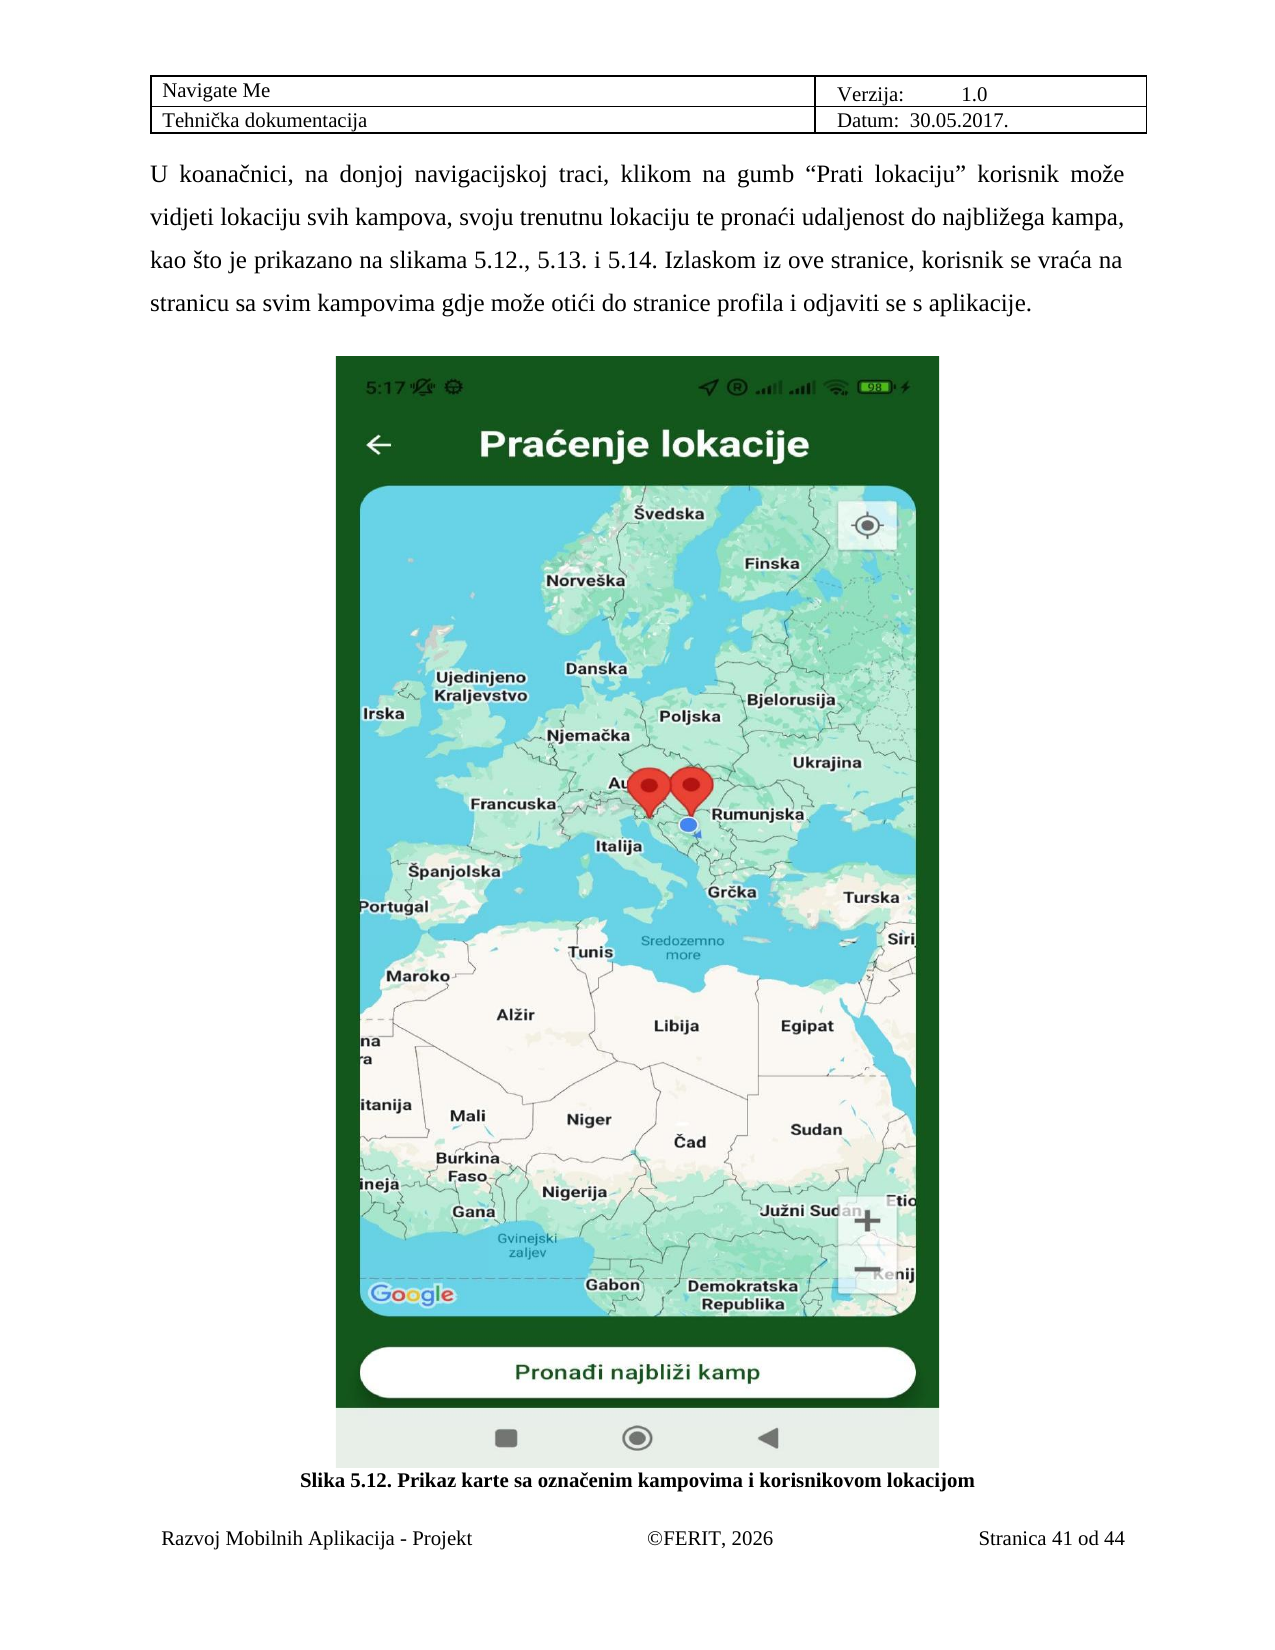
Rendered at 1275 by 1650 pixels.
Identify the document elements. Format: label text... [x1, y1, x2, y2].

text Slika 5.12. Prikaz karte sa označenim kampovima i korisnikovom lokacijom [150, 1467, 1125, 1492]
text U koanačnici, na donjoj navigacijskoj traci, klikom na gumb “Prati lokaciju” korisnik može vidjeti lokaciju svih kampova, svoju trenutnu lokaciju te pronaći udaljenost do najbližega kampa, kao što je prikazano na slikama 5.12., 5.13. i 5.14. Izlaskom iz ove stranice, korisnik se vraća na stranicu sa svim kampovima gdje može otići do stranice profila i odjaviti se s aplikacije. [150, 159, 1125, 317]
picture [335, 356, 940, 1468]
